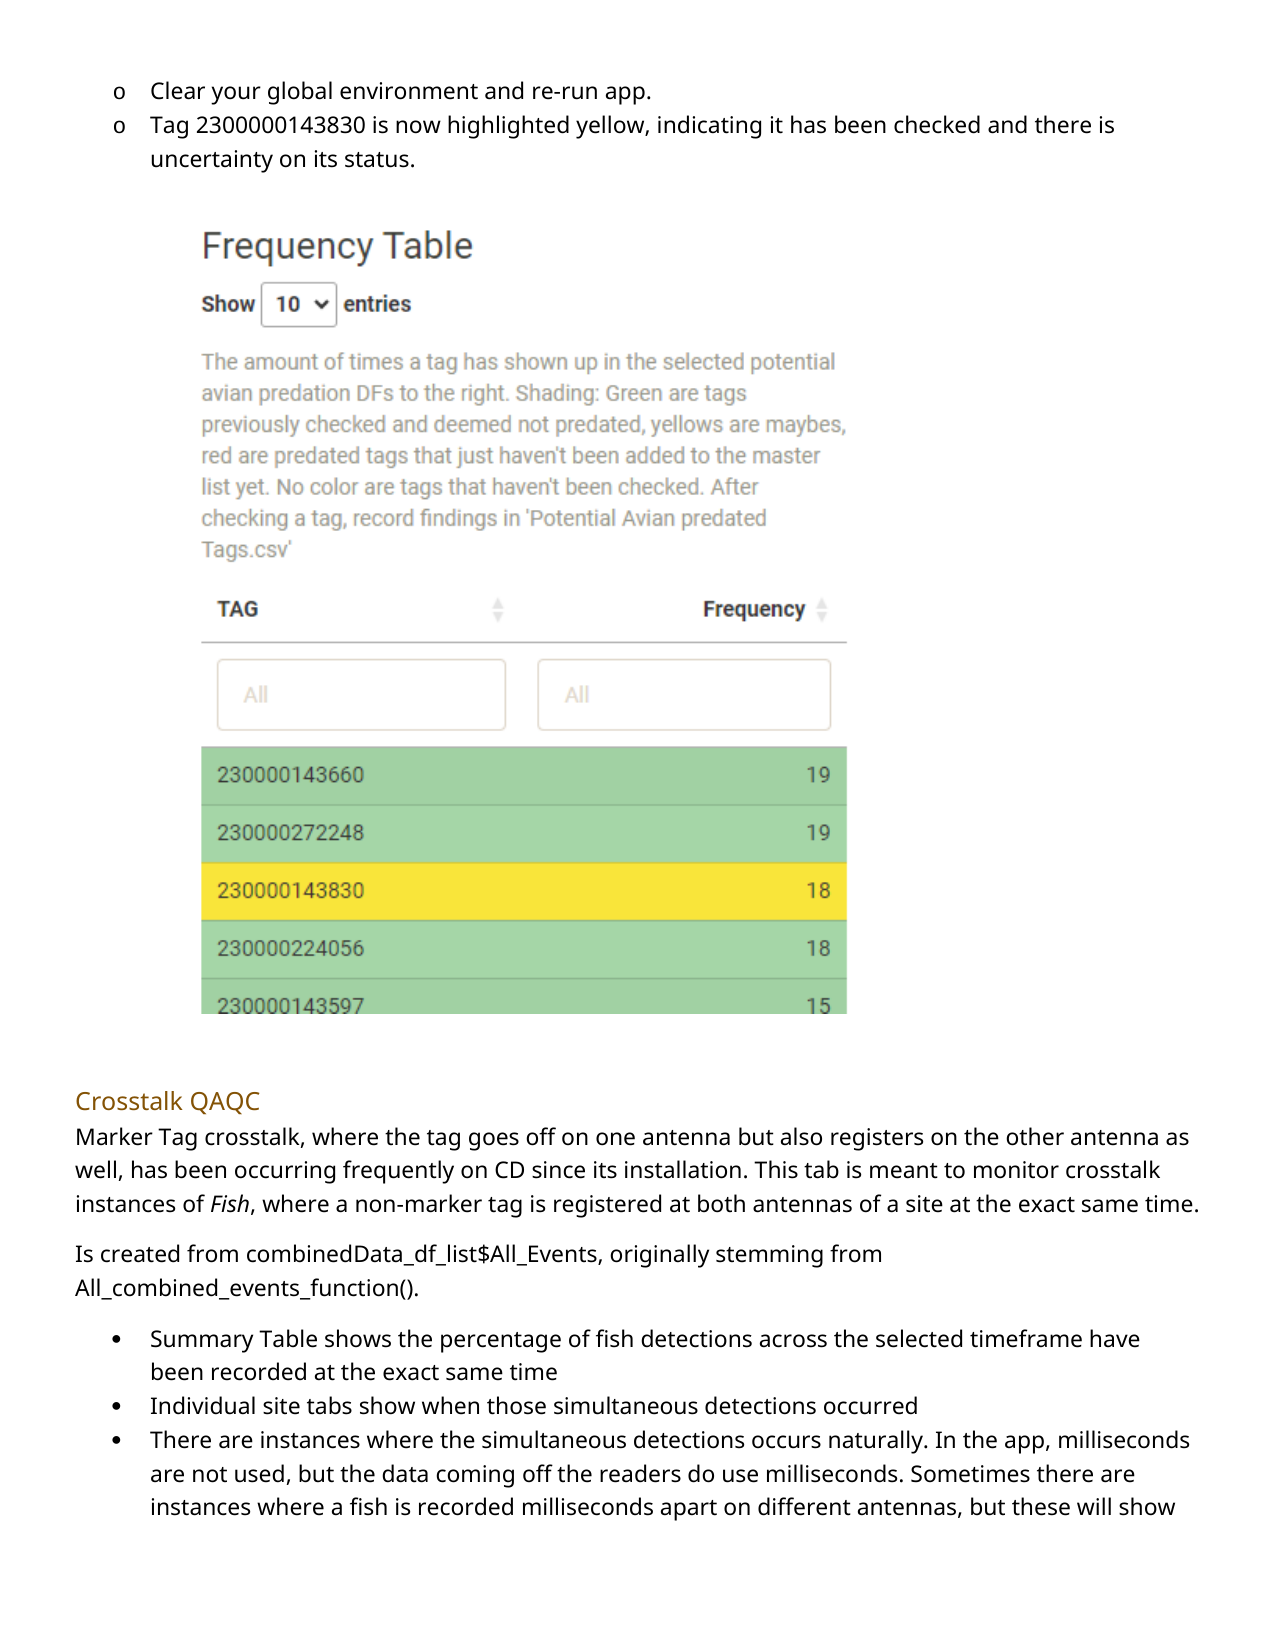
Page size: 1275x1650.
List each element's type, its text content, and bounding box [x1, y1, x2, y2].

text Is created from combinedData_df_list$All_Events, originally stemming from All_combined_events_function(). [75, 1238, 1200, 1303]
text Marker Tag crosstalk, where the tag goes off on one antenna but also registers on the other antenna as well, has been occurring frequently on CD since its installation. This tab is meant to monitor crosstalk instances of Fish, where a non-marker tag is registered at both antennas of a site at the exact same time. [75, 1120, 1200, 1219]
list Clear your global environment and re-run app. [112, 75, 1200, 106]
subtitle Crosstalk QAQC [75, 1084, 1200, 1118]
list Tag 2300000143830 is now highlighted yellow, indicating it has been checked and there is uncertainty on its status. [112, 109, 1200, 174]
picture [150, 176, 905, 1014]
list Summary Table shows the percentage of fish detections across the selected timeframe have been recorded at the exact same time [112, 1322, 1200, 1387]
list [112, 1424, 1200, 1522]
list Individual site tabs show when those simultaneous detections occurred [112, 1390, 1200, 1421]
